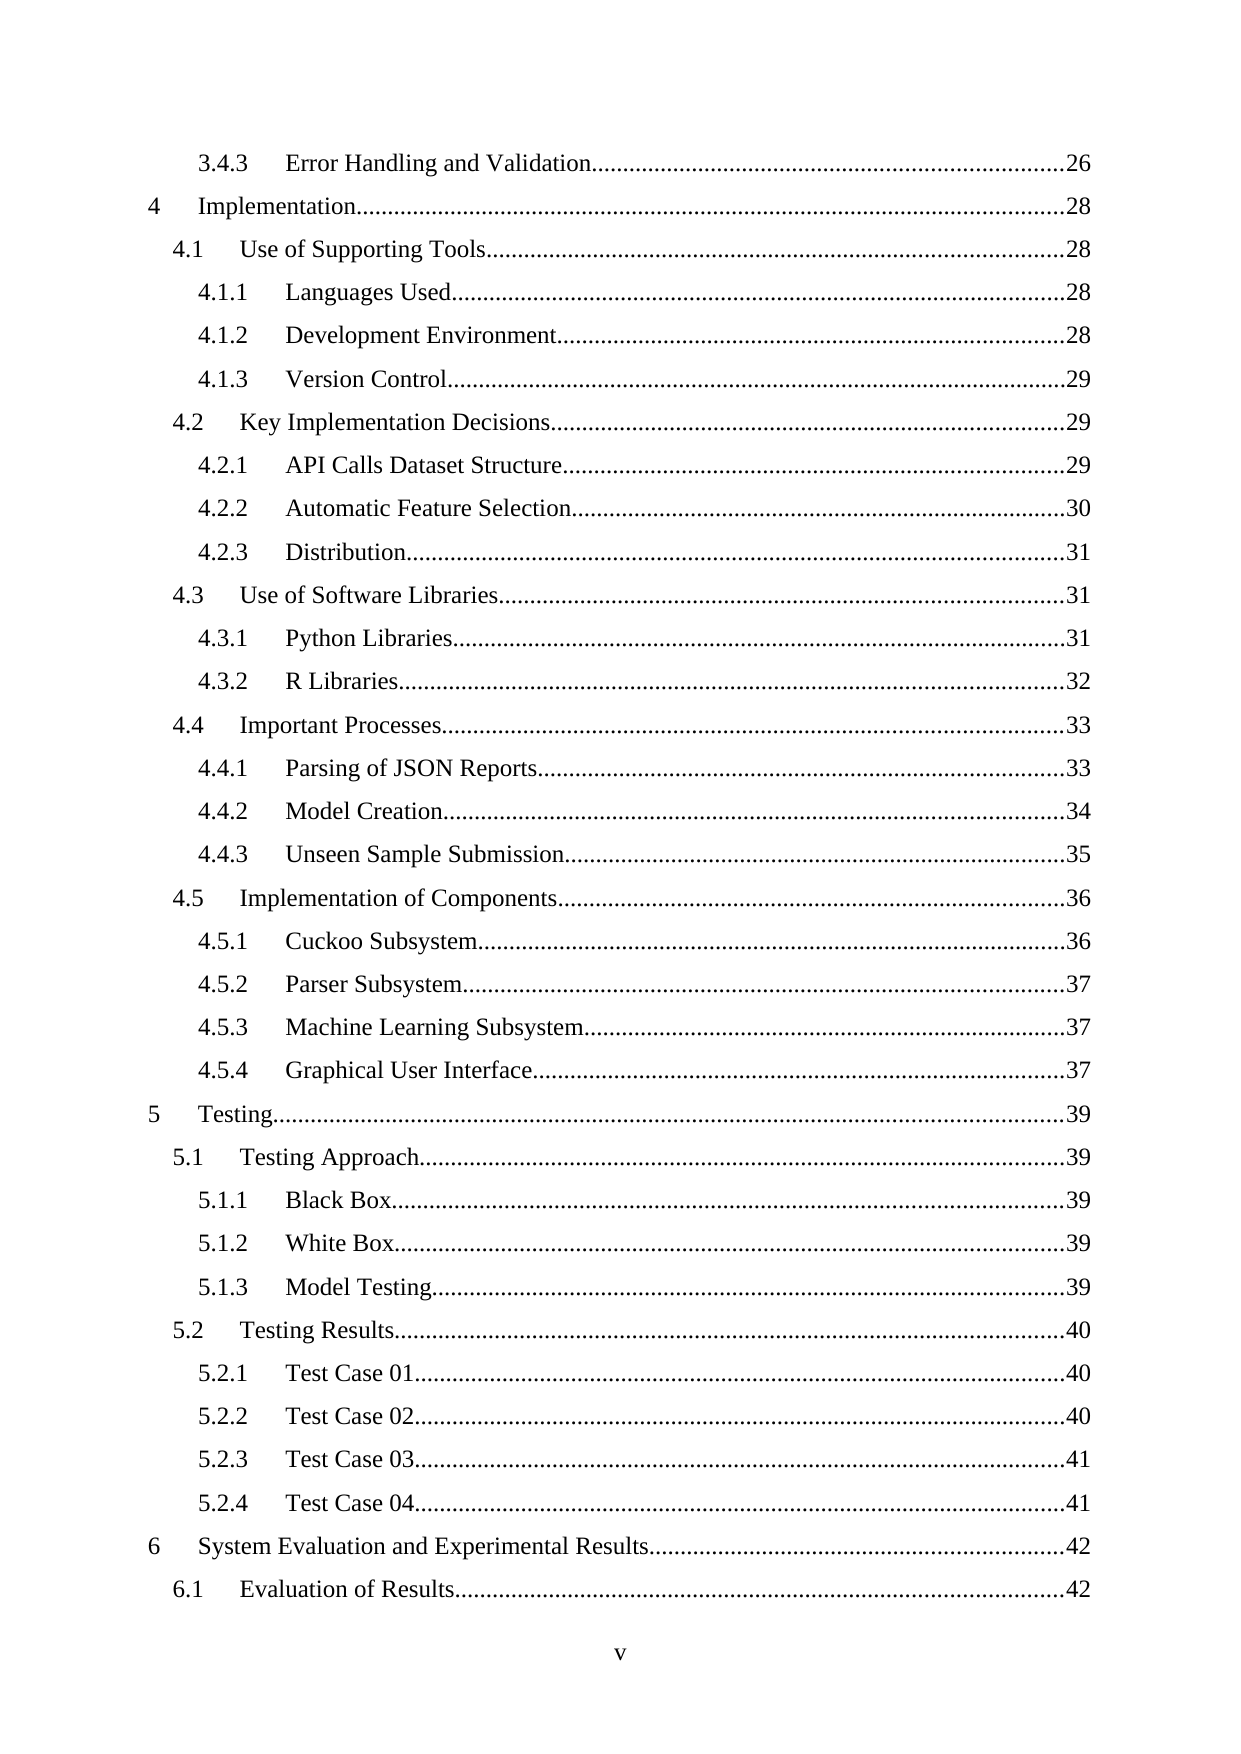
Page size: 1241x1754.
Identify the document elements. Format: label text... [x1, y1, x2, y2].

text 4.5.2 Parser Subsystem 37 [198, 969, 1092, 998]
text 4.1.2 Development Environment 28 [198, 321, 1092, 349]
text 6 System Evaluation and Experimental Results 42 [148, 1531, 1092, 1560]
text 5.1 Testing Approach 39 [172, 1142, 1092, 1171]
text 4.1 Use of Supporting Tools 28 [172, 234, 1092, 263]
text 4.5 Implementation of Components 36 [172, 883, 1092, 911]
text 5.2 Testing Results 40 [172, 1315, 1092, 1344]
text 4.5.4 Graphical User Interface 37 [198, 1056, 1092, 1084]
text 3.4.3 Error Handling and Validation 26 [198, 148, 1092, 176]
text 6.1 Evaluation of Results 42 [172, 1574, 1092, 1603]
text 5.1.2 White Box 39 [198, 1228, 1092, 1257]
text 4.3 Use of Software Libraries 31 [172, 580, 1092, 609]
text 4.2 Key Implementation Decisions 29 [172, 407, 1092, 436]
text 4.1.1 Languages Used 28 [198, 277, 1092, 306]
text 4.4.3 Unseen Sample Submission 35 [198, 839, 1092, 868]
text 4.2.3 Distribution 31 [198, 537, 1092, 566]
text 4.3.2 R Libraries 32 [198, 666, 1092, 695]
text 4.4.1 Parsing of JSON Reports 33 [198, 753, 1092, 782]
text 4.2.2 Automatic Feature Selection 30 [198, 493, 1092, 522]
text 5.1.1 Black Box 39 [198, 1185, 1092, 1214]
text 5.2.4 Test Case 04 41 [198, 1488, 1092, 1517]
text 5.1.3 Model Testing 39 [198, 1272, 1092, 1300]
text 5.2.2 Test Case 02 40 [198, 1401, 1092, 1430]
text 4.5.3 Machine Learning Subsystem 37 [198, 1012, 1092, 1041]
text 4.1.3 Version Control 29 [198, 364, 1092, 393]
text 4.2.1 API Calls Dataset Structure 29 [198, 450, 1092, 479]
text 5.2.3 Test Case 03 41 [198, 1444, 1092, 1473]
text 5 Testing 39 [148, 1099, 1092, 1127]
text 4 Implementation 28 [148, 191, 1092, 220]
text 4.3.1 Python Libraries 31 [198, 623, 1092, 652]
text 4.4 Important Processes 33 [172, 710, 1092, 738]
text 4.5.1 Cuckoo Subsystem 36 [198, 926, 1092, 954]
text 4.4.2 Model Creation 34 [198, 796, 1092, 825]
text 5.2.1 Test Case 01 40 [198, 1358, 1092, 1387]
